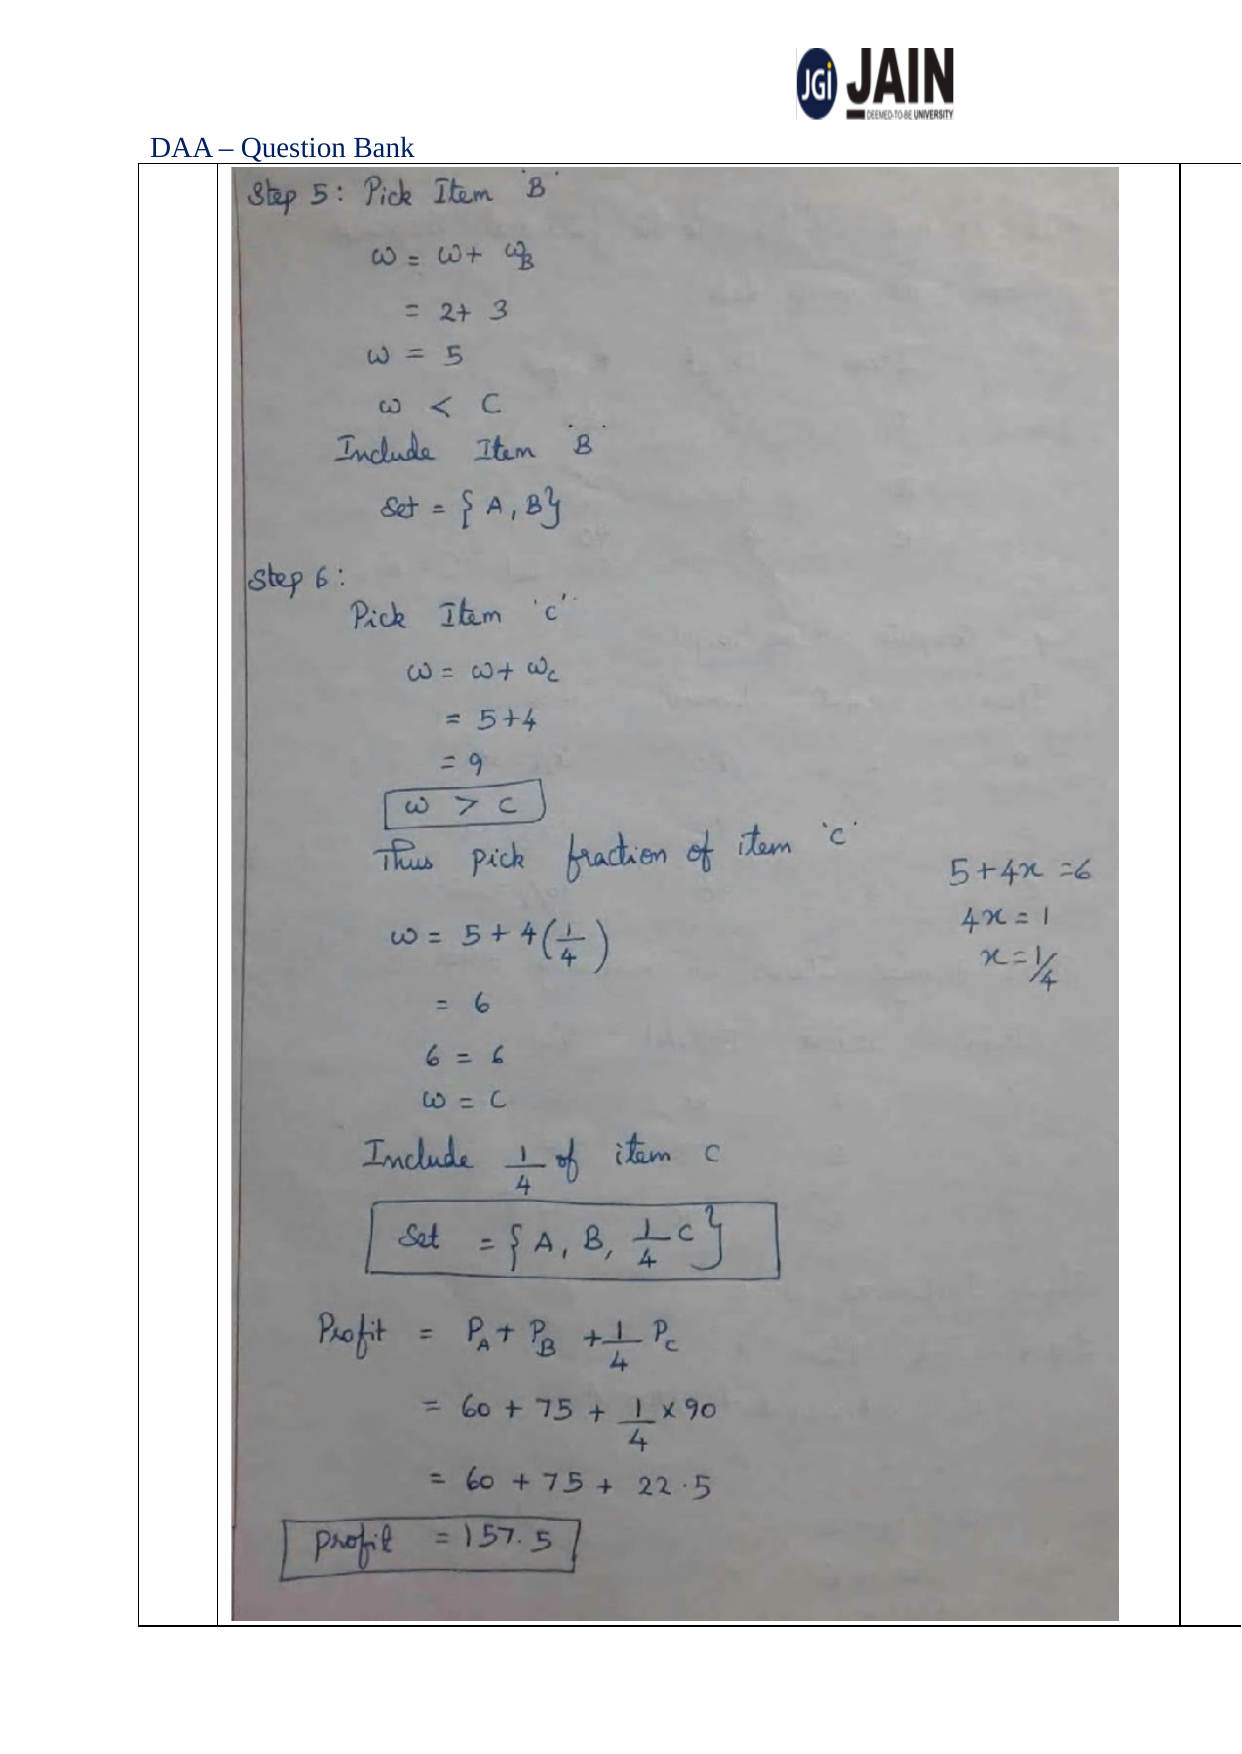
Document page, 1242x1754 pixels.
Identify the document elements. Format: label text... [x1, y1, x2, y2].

picture [231, 167, 1119, 1621]
text DAA– Question Bank [150, 130, 1155, 163]
picture [519, 48, 1231, 120]
